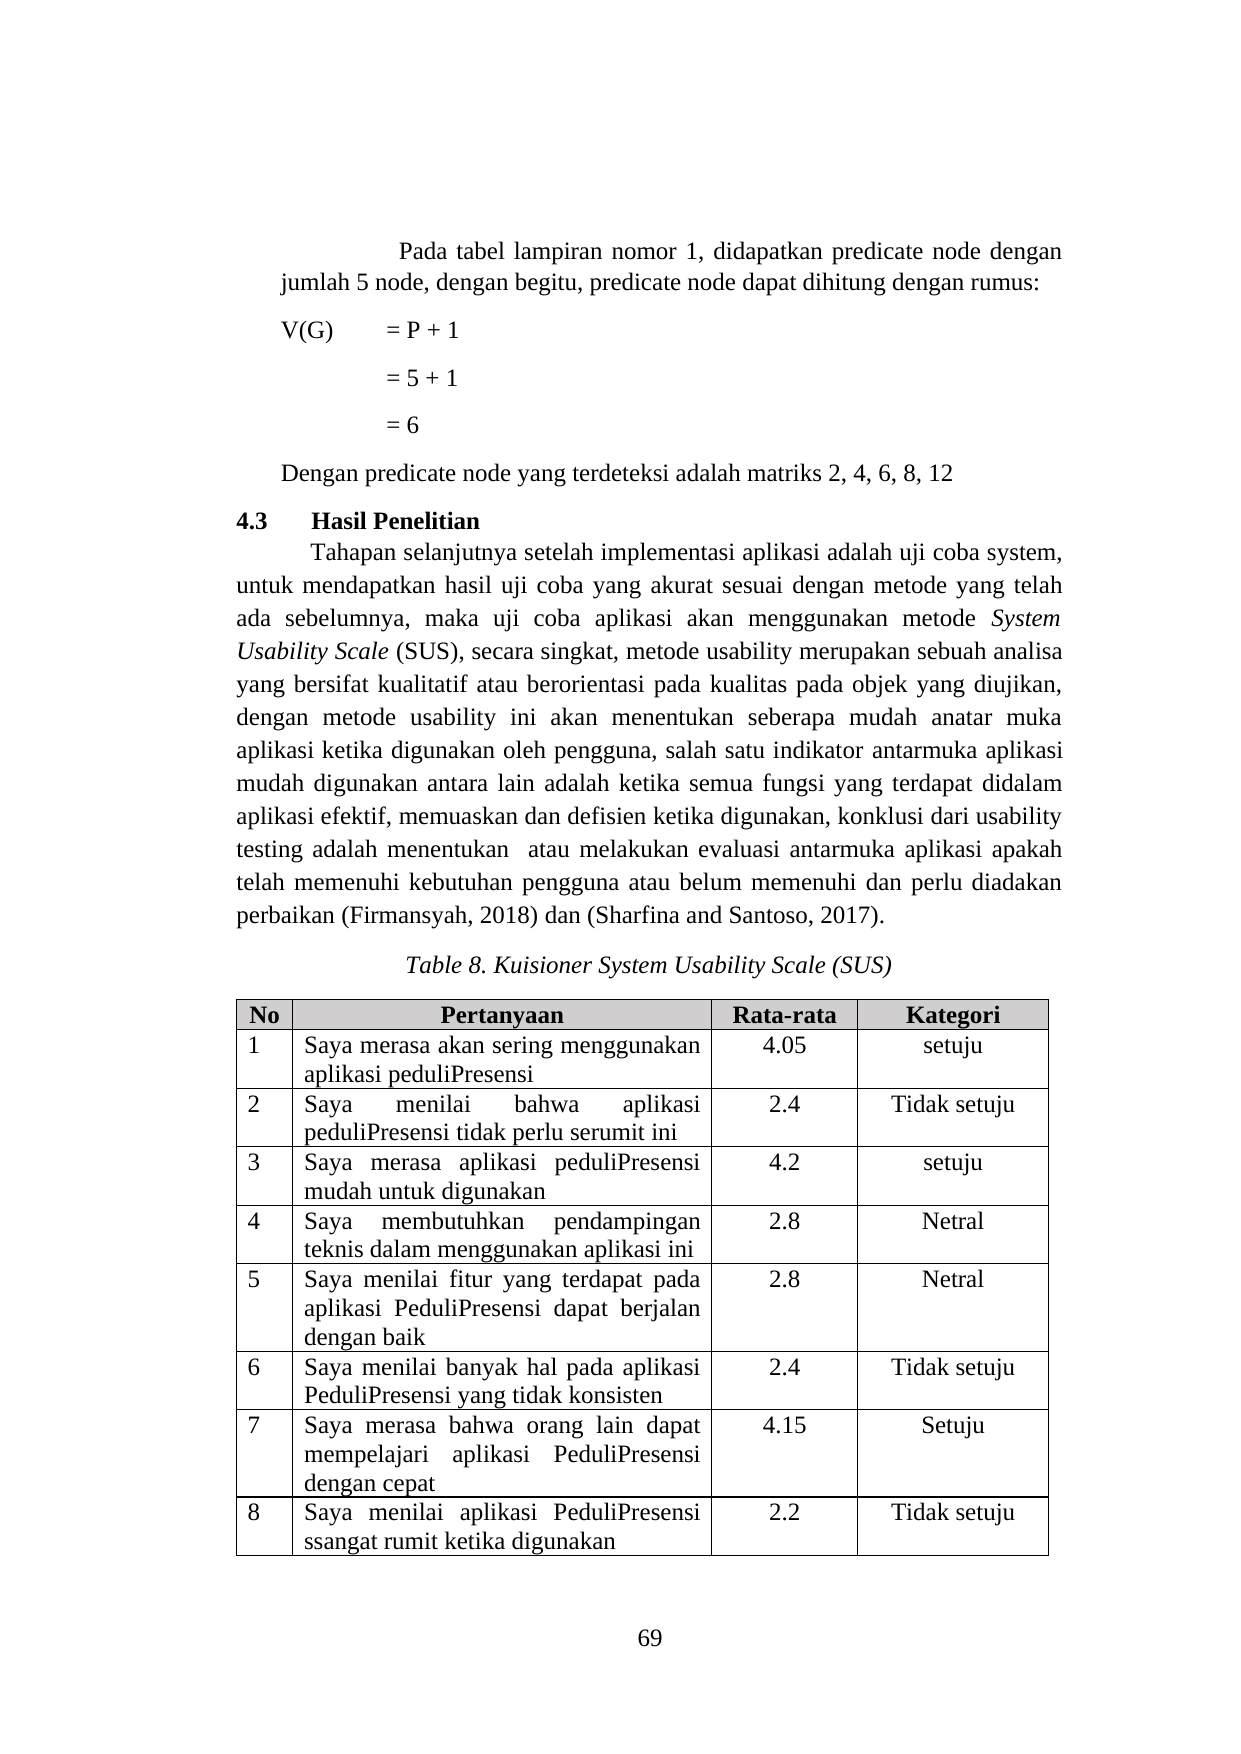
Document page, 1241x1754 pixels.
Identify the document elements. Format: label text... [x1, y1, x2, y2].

subtitle Tahapan selanjutnya setelah implementasi aplikasi adalah uji coba system, untuk mendapatkan hasil uji coba yang akurat sesuai dengan metode yang telah ada sebelumnya, maka uji coba aplikasi akan menggunakan metode System Usability Scale (SUS), secara singkat, metode usability merupakan sebuah analisa yang bersifat kualitatif atau berorientasi pada kualitas pada objek yang diujikan, dengan metode usability ini akan menentukan seberapa mudah anatar muka aplikasi ketika digunakan oleh pengguna, salah satu indikator antarmuka aplikasi mudah digunakan antara lain adalah ketika semua fungsi yang terdapat didalam aplikasi efektif, memuaskan dan defisien ketika digunakan, konklusi dari usability testing adalah menentukan atau melakukan evaluasi antarmuka aplikasi apakah telah memenuhi kebutuhan pengguna atau belum memenuhi dan perlu diadakan perbaikan (Firmansyah, 2018) dan (Sharfina and Santoso, 2017). [236, 537, 1063, 929]
subtitle Pada tabel lampiran nomor 1, didapatkan predicate node dengan jumlah 5 node, dengan begitu, predicate node dapat dihitung dengan rumus: [281, 236, 1063, 296]
table_cell 2 [237, 1089, 292, 1146]
text Table 8. Kuisioner System Usability Scale (SUS) [236, 950, 1063, 978]
table_cell Saya menilai bahwa aplikasi peduliPresensi tidak perlu serumit ini [293, 1089, 711, 1146]
table_cell setuju [858, 1030, 1048, 1088]
table_header No [237, 1000, 292, 1029]
table_cell 4.15 [712, 1410, 857, 1496]
subtitle V(G) = P + 1 [281, 315, 1063, 344]
subtitle Hasil Penelitian [236, 506, 1063, 534]
table_cell setuju [858, 1147, 1048, 1205]
table_cell 3 [237, 1147, 292, 1205]
table_header Kategori [858, 1000, 1048, 1029]
table_cell Saya merasa akan sering menggunakan aplikasi peduliPresensi [293, 1030, 711, 1088]
table_cell 1 [237, 1030, 292, 1088]
table_cell Saya menilai banyak hal pada aplikasi PeduliPresensi yang tidak konsisten [293, 1352, 711, 1409]
table_cell 2.2 [712, 1498, 857, 1555]
table_cell 5 [237, 1264, 292, 1351]
table_cell 8 [237, 1498, 292, 1555]
table_header Rata-rata [712, 1000, 857, 1029]
table_cell Tidak setuju [858, 1089, 1048, 1146]
subtitle = 5 + 1 [236, 363, 1063, 391]
table_cell 4.05 [712, 1030, 857, 1088]
table_cell 2.4 [712, 1089, 857, 1146]
table_cell Netral [858, 1264, 1048, 1351]
table_cell Saya merasa aplikasi peduliPresensi mudah untuk digunakan [293, 1147, 711, 1205]
table_cell Tidak setuju [858, 1352, 1048, 1409]
table_cell Tidak setuju [858, 1498, 1048, 1555]
table_cell 2.8 [712, 1206, 857, 1263]
table_cell Saya menilai fitur yang terdapat pada aplikasi PeduliPresensi dapat berjalan dengan baik [293, 1264, 711, 1351]
table_cell Netral [858, 1206, 1048, 1263]
subtitle = 6 [236, 410, 1063, 439]
table_cell 4 [237, 1206, 292, 1263]
table_cell Setuju [858, 1410, 1048, 1496]
table_cell Saya merasa bahwa orang lain dapat mempelajari aplikasi PeduliPresensi dengan cepat [293, 1410, 711, 1496]
table_cell Saya menilai aplikasi PeduliPresensi ssangat rumit ketika digunakan [293, 1498, 711, 1555]
table_header Pertanyaan [293, 1000, 711, 1029]
table_cell 6 [237, 1352, 292, 1409]
table_cell 7 [237, 1410, 292, 1496]
table_cell 2.4 [712, 1352, 857, 1409]
table_cell 4.2 [712, 1147, 857, 1205]
table_cell Saya membutuhkan pendampingan teknis dalam menggunakan aplikasi ini [293, 1206, 711, 1263]
table_cell 2.8 [712, 1264, 857, 1351]
subtitle Dengan predicate node yang terdeteksi adalah matriks 2, 4, 6, 8, 12 [281, 458, 1063, 487]
